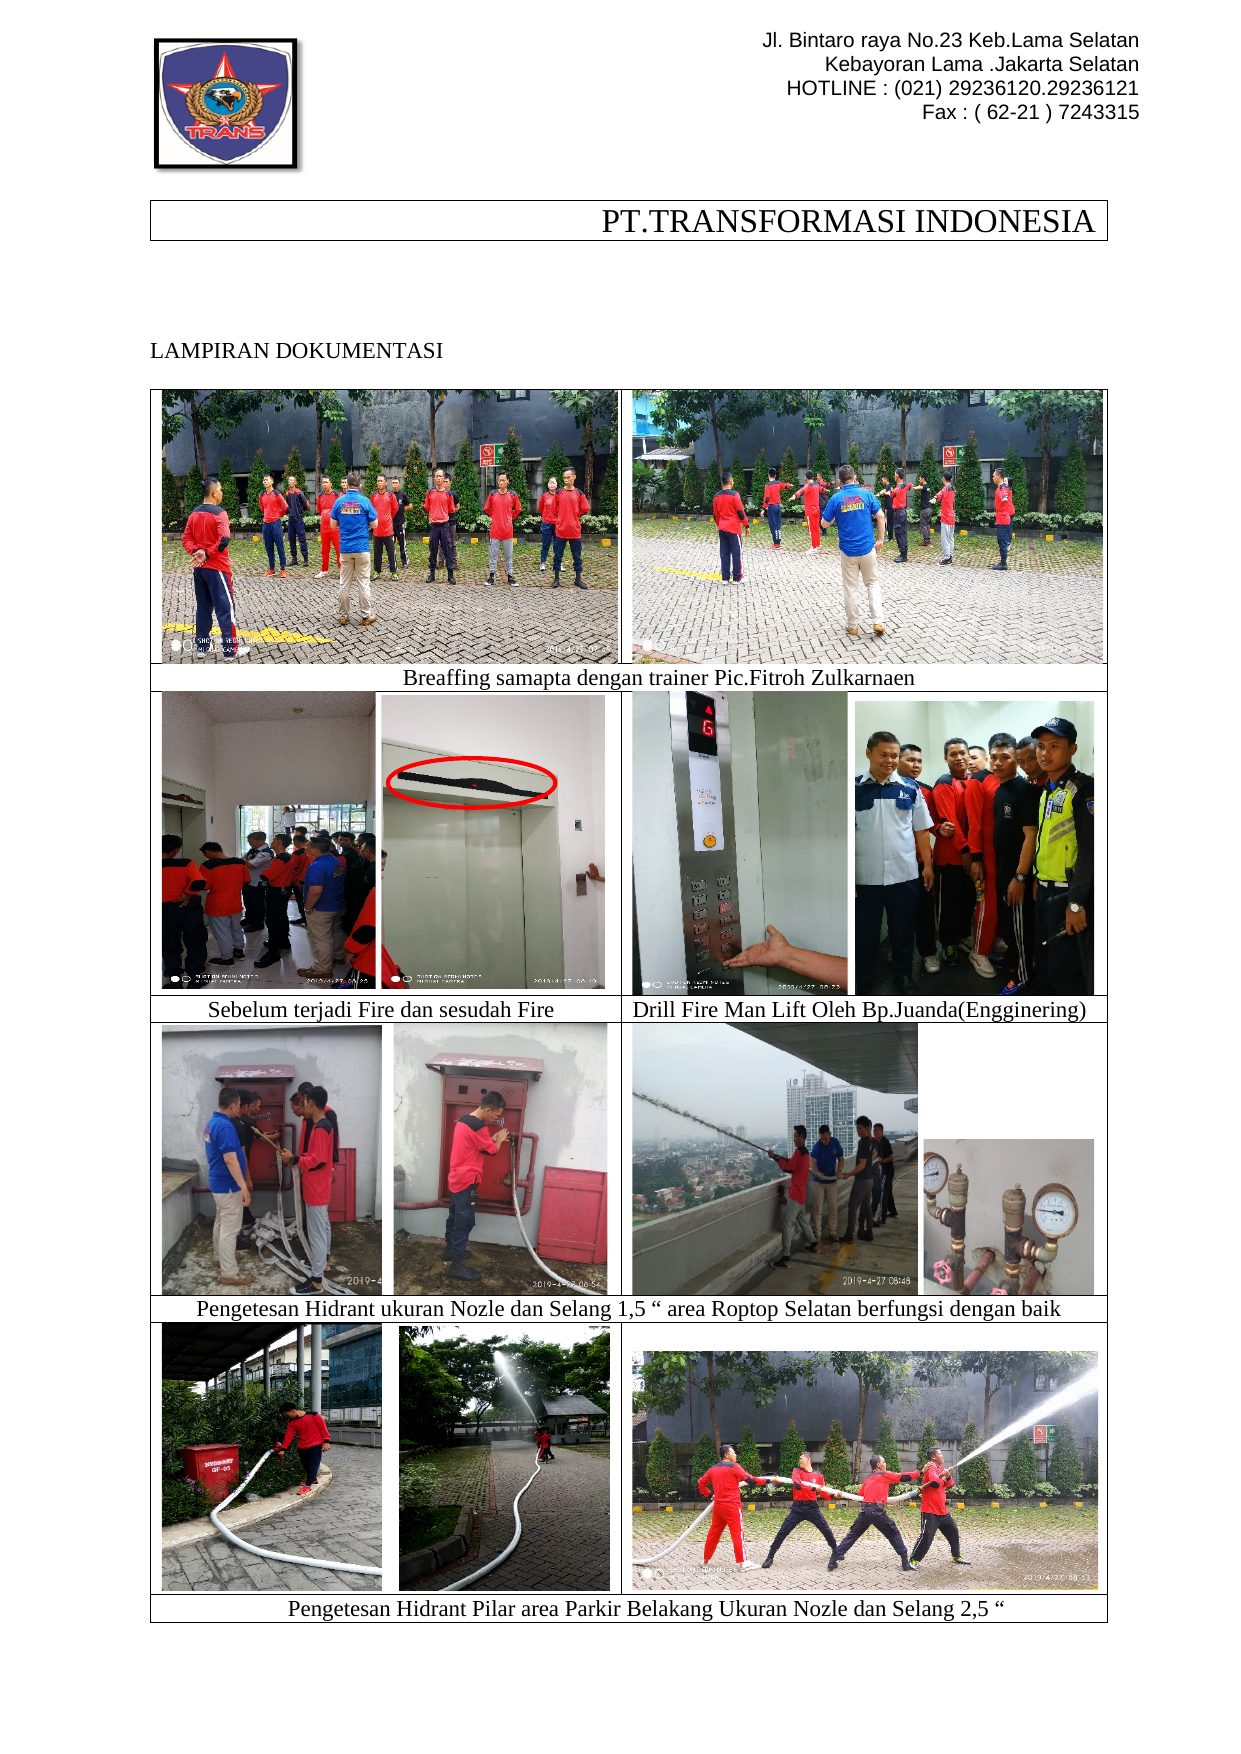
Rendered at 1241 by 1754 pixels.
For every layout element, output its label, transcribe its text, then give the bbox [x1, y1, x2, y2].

table_cell [151, 1023, 393, 1294]
picture [632, 691, 848, 995]
picture [161, 1322, 382, 1591]
table_cell [151, 692, 621, 995]
table_cell [848, 692, 1107, 995]
table_cell Pengetesan Hidrant ukuran Nozle dan Selang 1,5 “ area Roptop Selatan berfungsi dengan baik [151, 1296, 1107, 1322]
table_cell Pengetesan Hidrant Pilar area Parkir Belakang Ukuran Nozle dan Selang 2,5 “ [151, 1595, 1107, 1622]
picture [855, 701, 1095, 995]
table_cell [622, 1323, 1107, 1594]
picture [161, 691, 376, 989]
picture [632, 1023, 918, 1295]
picture [632, 390, 1103, 664]
table_header [1103, 390, 1107, 663]
picture [632, 1351, 1099, 1590]
table_cell [918, 1023, 1107, 1294]
table_cell Breaffing samapta dengan trainer Pic.Fitroh Zulkarnaen [151, 664, 1107, 691]
picture [161, 390, 618, 664]
table_header [151, 390, 161, 663]
table_cell [608, 1023, 621, 1294]
picture [923, 1139, 1095, 1295]
table_cell [622, 1023, 632, 1294]
table_cell [151, 1323, 621, 1594]
picture [393, 1023, 608, 1295]
picture [399, 1326, 610, 1591]
table_cell Sebelum terjadi Fire dan sesudah Fire [151, 996, 621, 1022]
picture [161, 1025, 382, 1295]
picture [150, 35, 308, 177]
picture [381, 695, 605, 989]
table_cell [622, 692, 632, 995]
text LAMPIRAN DOKUMENTASI [150, 337, 1107, 363]
table_cell Drill Fire Man Lift Oleh Bp.Juanda(Engginering) [622, 996, 1107, 1022]
table_header [622, 390, 632, 663]
